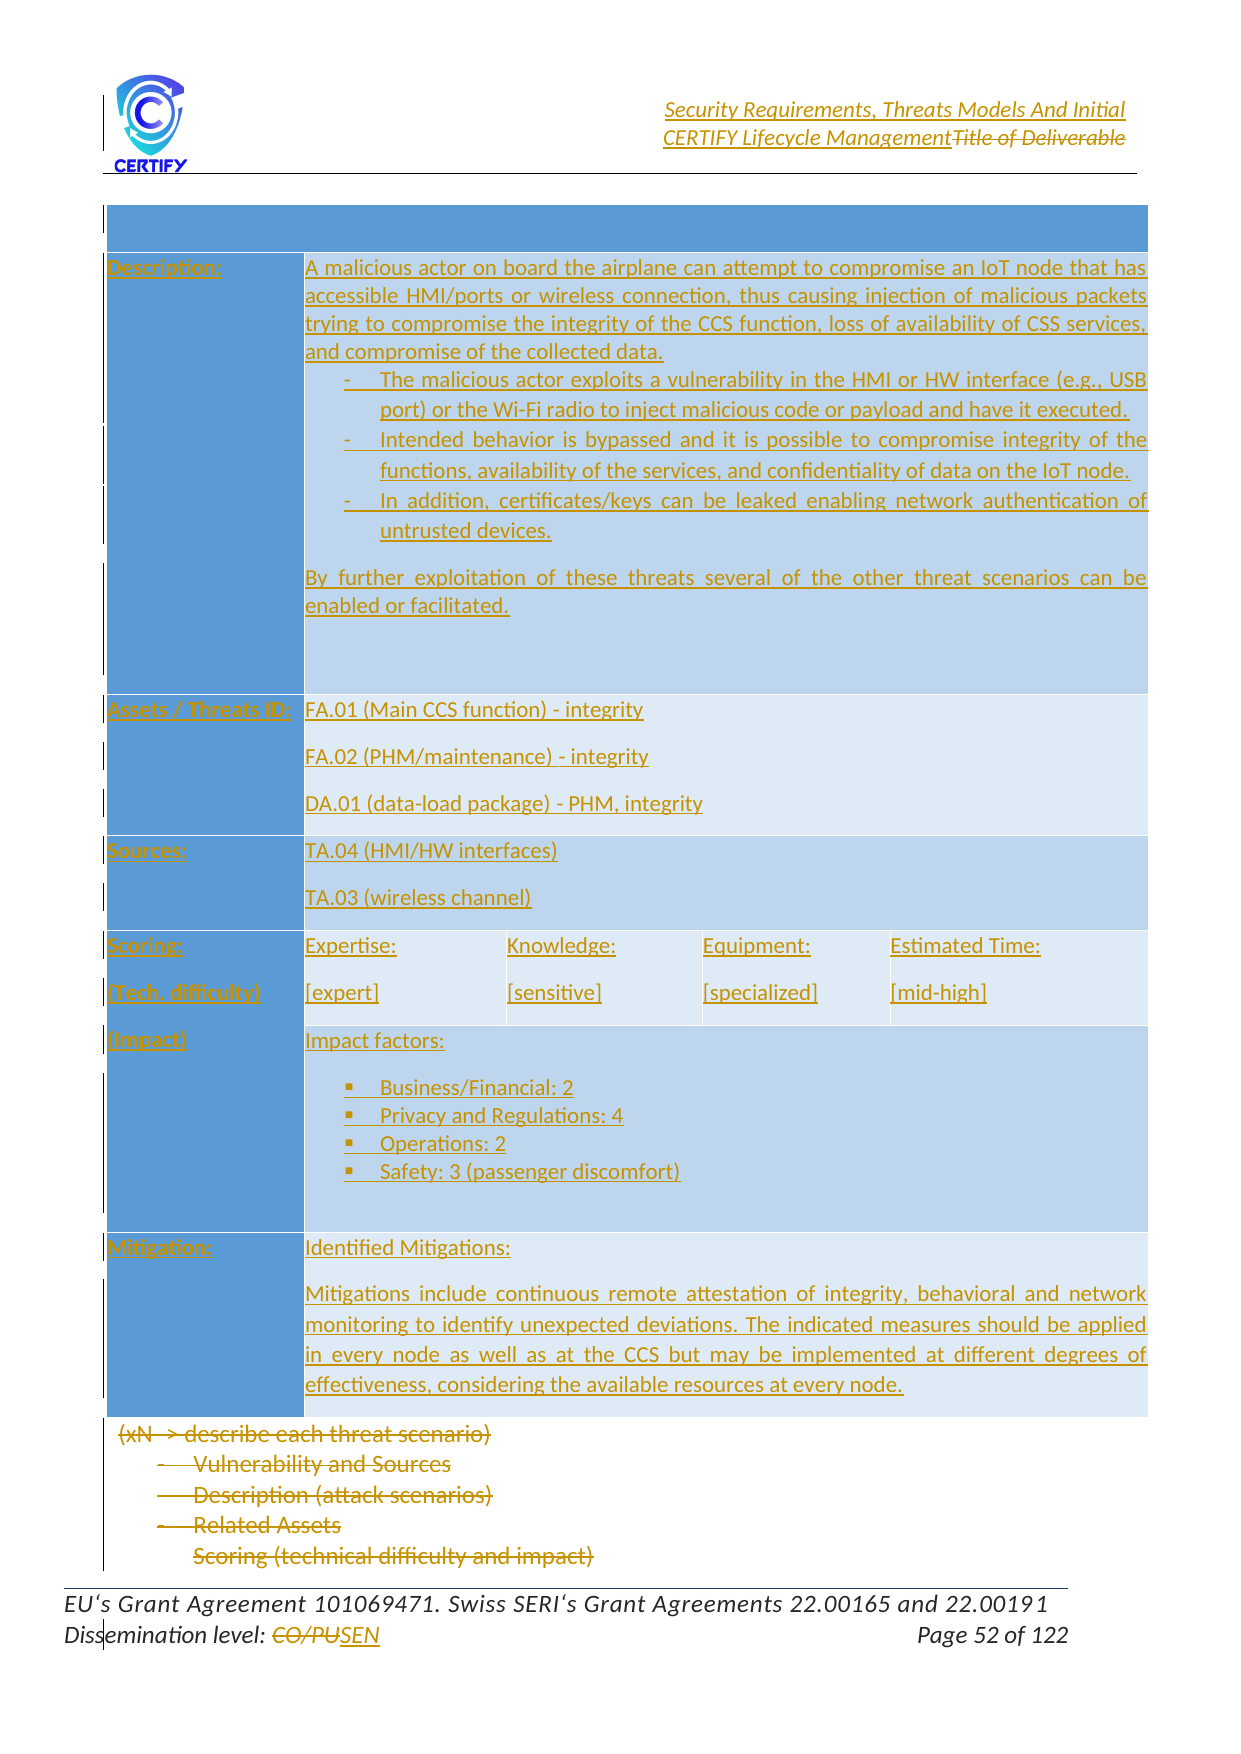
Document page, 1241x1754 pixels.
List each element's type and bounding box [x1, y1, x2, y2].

table_cell [107, 836, 304, 930]
table_cell [507, 931, 702, 1025]
table_cell [305, 307, 1148, 333]
table_cell [305, 1305, 1148, 1334]
table_cell [305, 335, 1148, 587]
table_cell [107, 1233, 304, 1417]
table_cell [107, 931, 304, 1232]
table_cell [305, 695, 1148, 835]
table_cell [305, 836, 1148, 930]
table_cell [305, 1026, 1148, 1232]
picture [114, 73, 188, 173]
table_cell [891, 931, 1148, 1025]
table_cell [703, 931, 890, 1025]
table_cell [305, 279, 1148, 305]
table_cell [305, 931, 506, 1025]
table_cell [305, 253, 1148, 277]
table_cell [107, 695, 304, 835]
table_cell [305, 1335, 1148, 1364]
table_cell [305, 589, 1148, 694]
table_cell [305, 1233, 1148, 1304]
table_cell [107, 253, 304, 694]
table_header [107, 205, 1148, 252]
table_cell [305, 1366, 1148, 1417]
